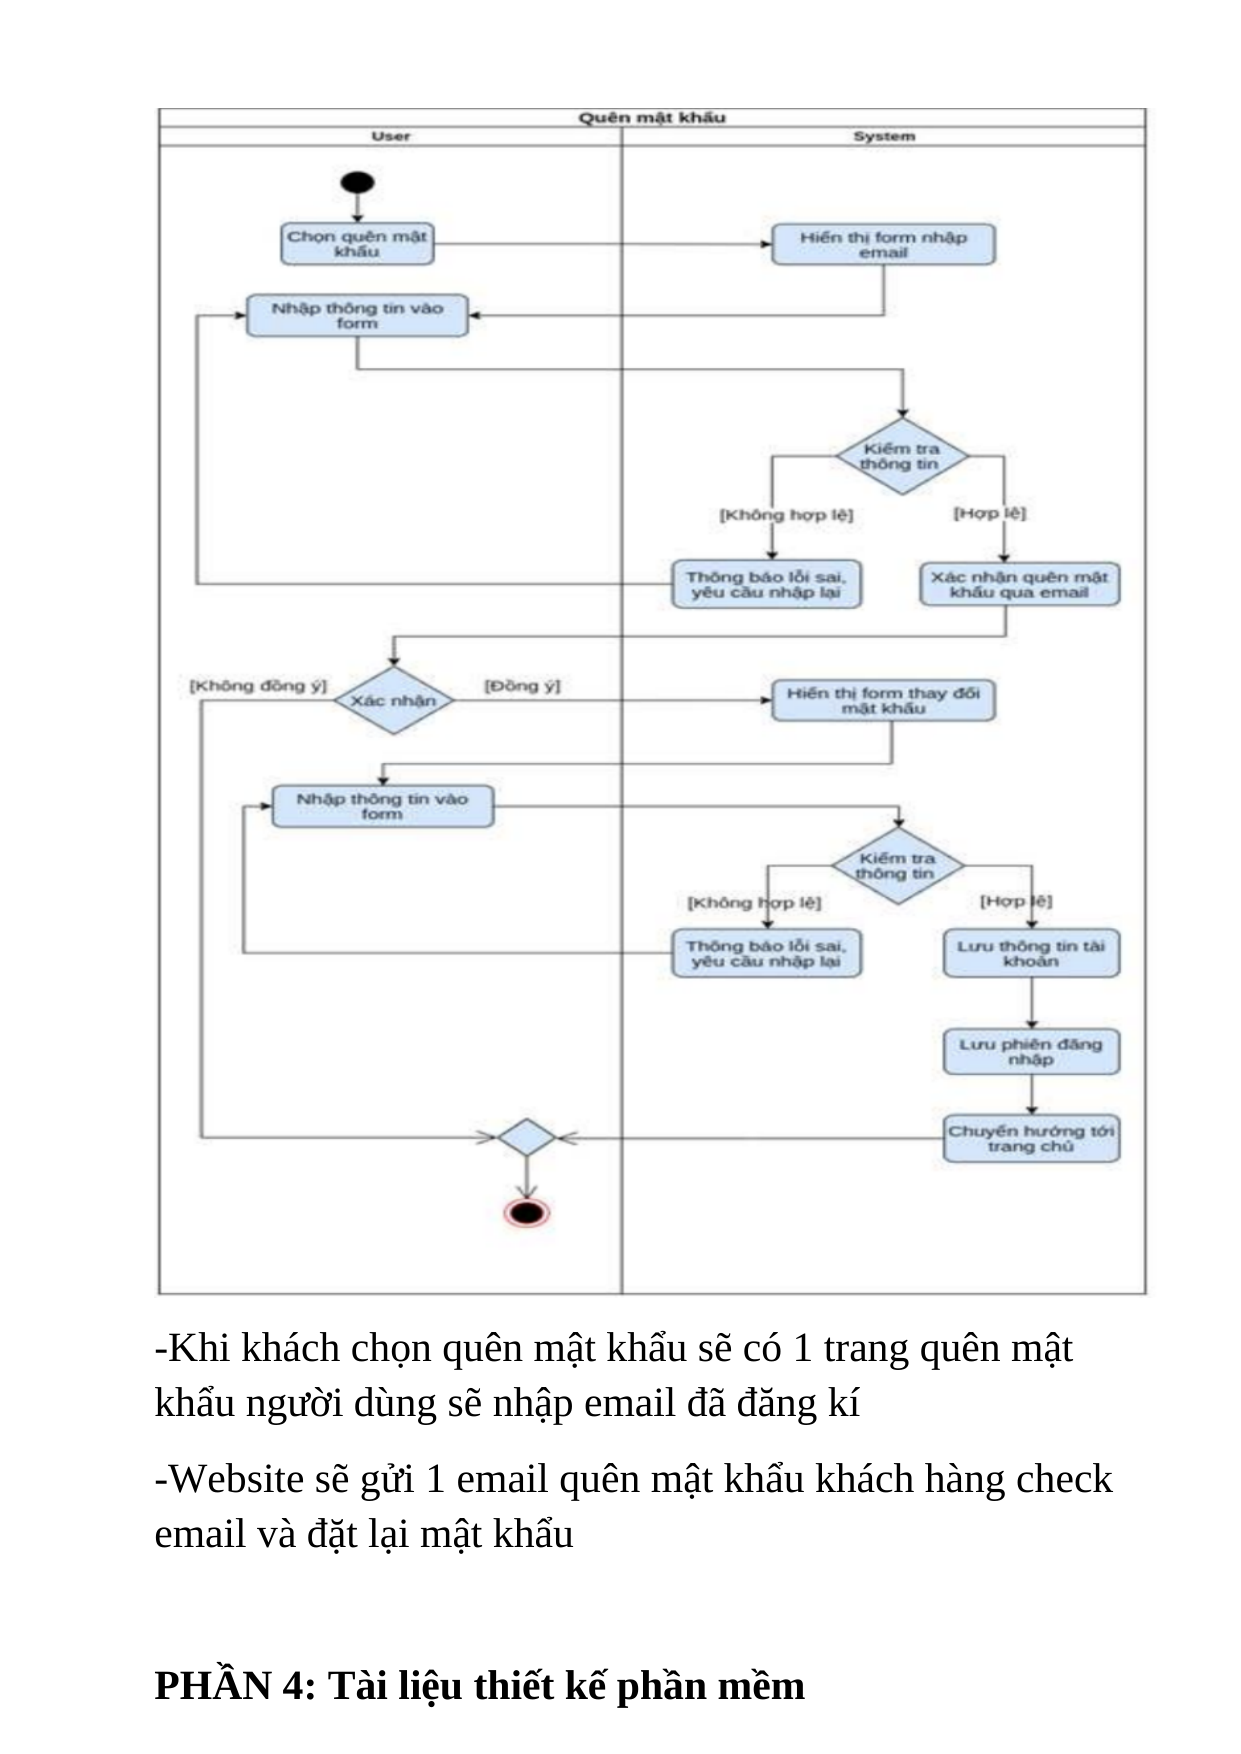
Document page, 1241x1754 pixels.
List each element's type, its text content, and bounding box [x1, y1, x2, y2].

text -Khi khách chọn quên mật khẩu sẽ có 1 trang quên mật khẩu người dùng sẽ nhập email đã đăng kí [154, 1322, 1157, 1425]
picture [154, 108, 1158, 1298]
text PHẦN 4: Tài liệu thiết kế phần mềm [154, 1660, 1157, 1708]
text -Website sẽ gửi 1 email quên mật khẩu khách hàng check email và đặt lại mật khẩu [154, 1453, 1157, 1556]
